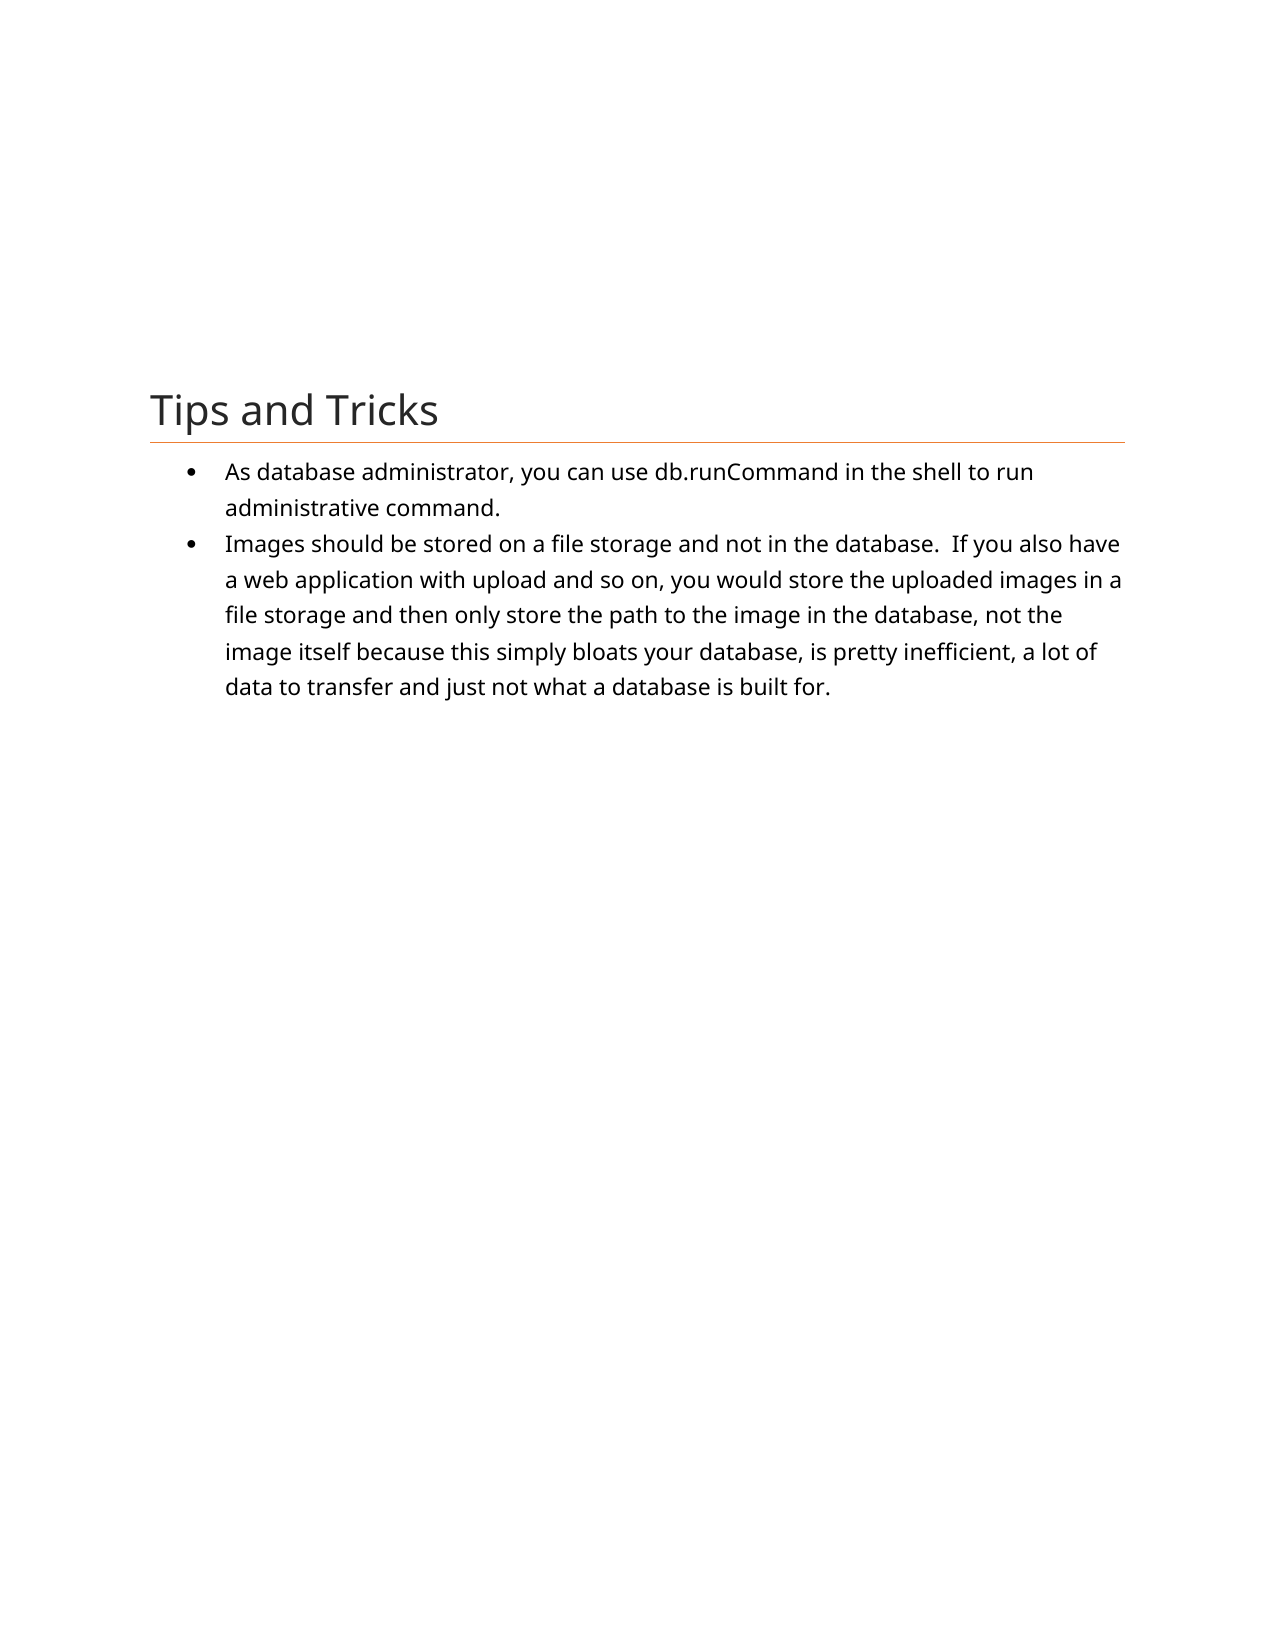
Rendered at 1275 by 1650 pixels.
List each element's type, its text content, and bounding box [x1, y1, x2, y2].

list Images should be stored on a file storage and not in the database. If you also have a web application with upload and so on, you would store the uploaded images in a file storage and then only store the path to the image in the database, not the image itself because this simply bloats your database, is pretty inefficient, a lot of data to transfer and just not what a database is built for. [187, 528, 1125, 703]
list As database administrator, you can use db.runCommand in the shell to run administrative command. [187, 456, 1125, 523]
subtitle Tips and Tricks [150, 381, 1125, 442]
